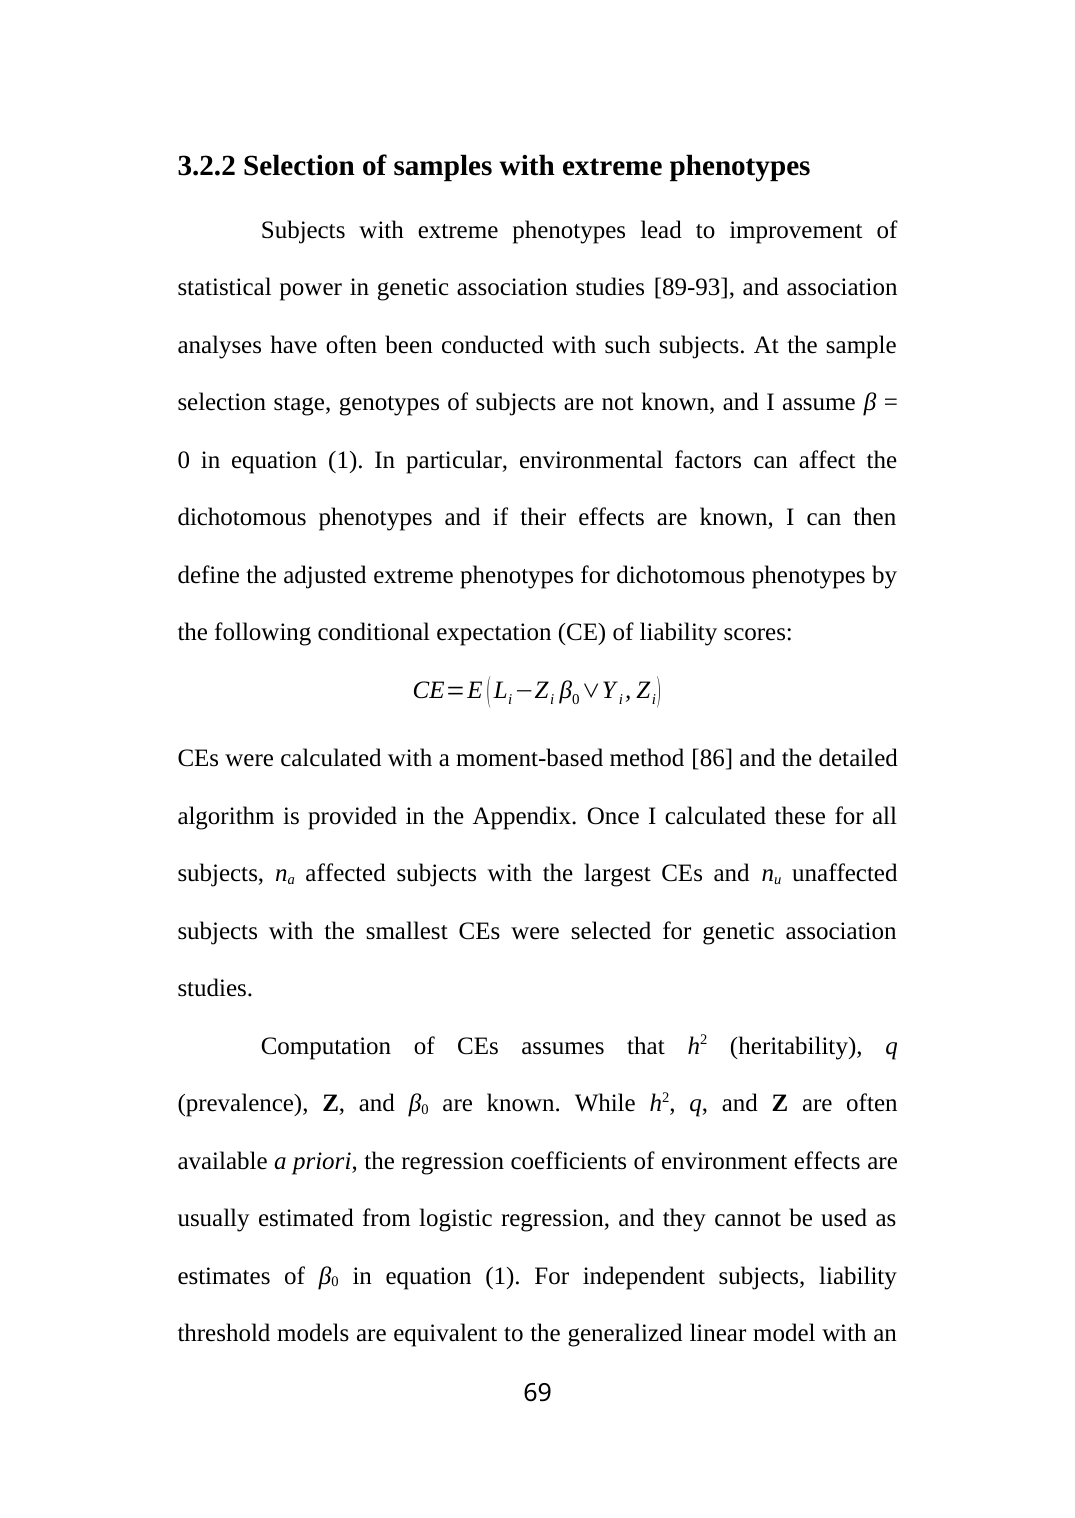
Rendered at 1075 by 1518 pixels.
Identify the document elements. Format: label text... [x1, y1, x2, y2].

text CEs were calculated with a moment-based method [86] and the detailed algorithm is provided in the Appendix. Once I calculated these for all subjects, na affected subjects with the largest CEs and nu unaffected subjects with the smallest CEs were selected for genetic association studies. [177, 743, 898, 1002]
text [177, 1031, 898, 1347]
text Subjects with extreme phenotypes lead to improvement of statistical power in genetic association studies [89-93], and association analyses have often been conducted with such subjects. At the sample selection stage, genotypes of subjects are not known, and I assume β = 0 in equation (1). In particular, environmental factors can affect the dichotomous phenotypes and if their effects are known, I can then define the adjusted extreme phenotypes for dichotomous phenotypes by the following conditional expectation (CE) of liability scores: [177, 215, 898, 646]
subtitle 3.2.2 Selection of samples with extreme phenotypes [177, 148, 898, 181]
